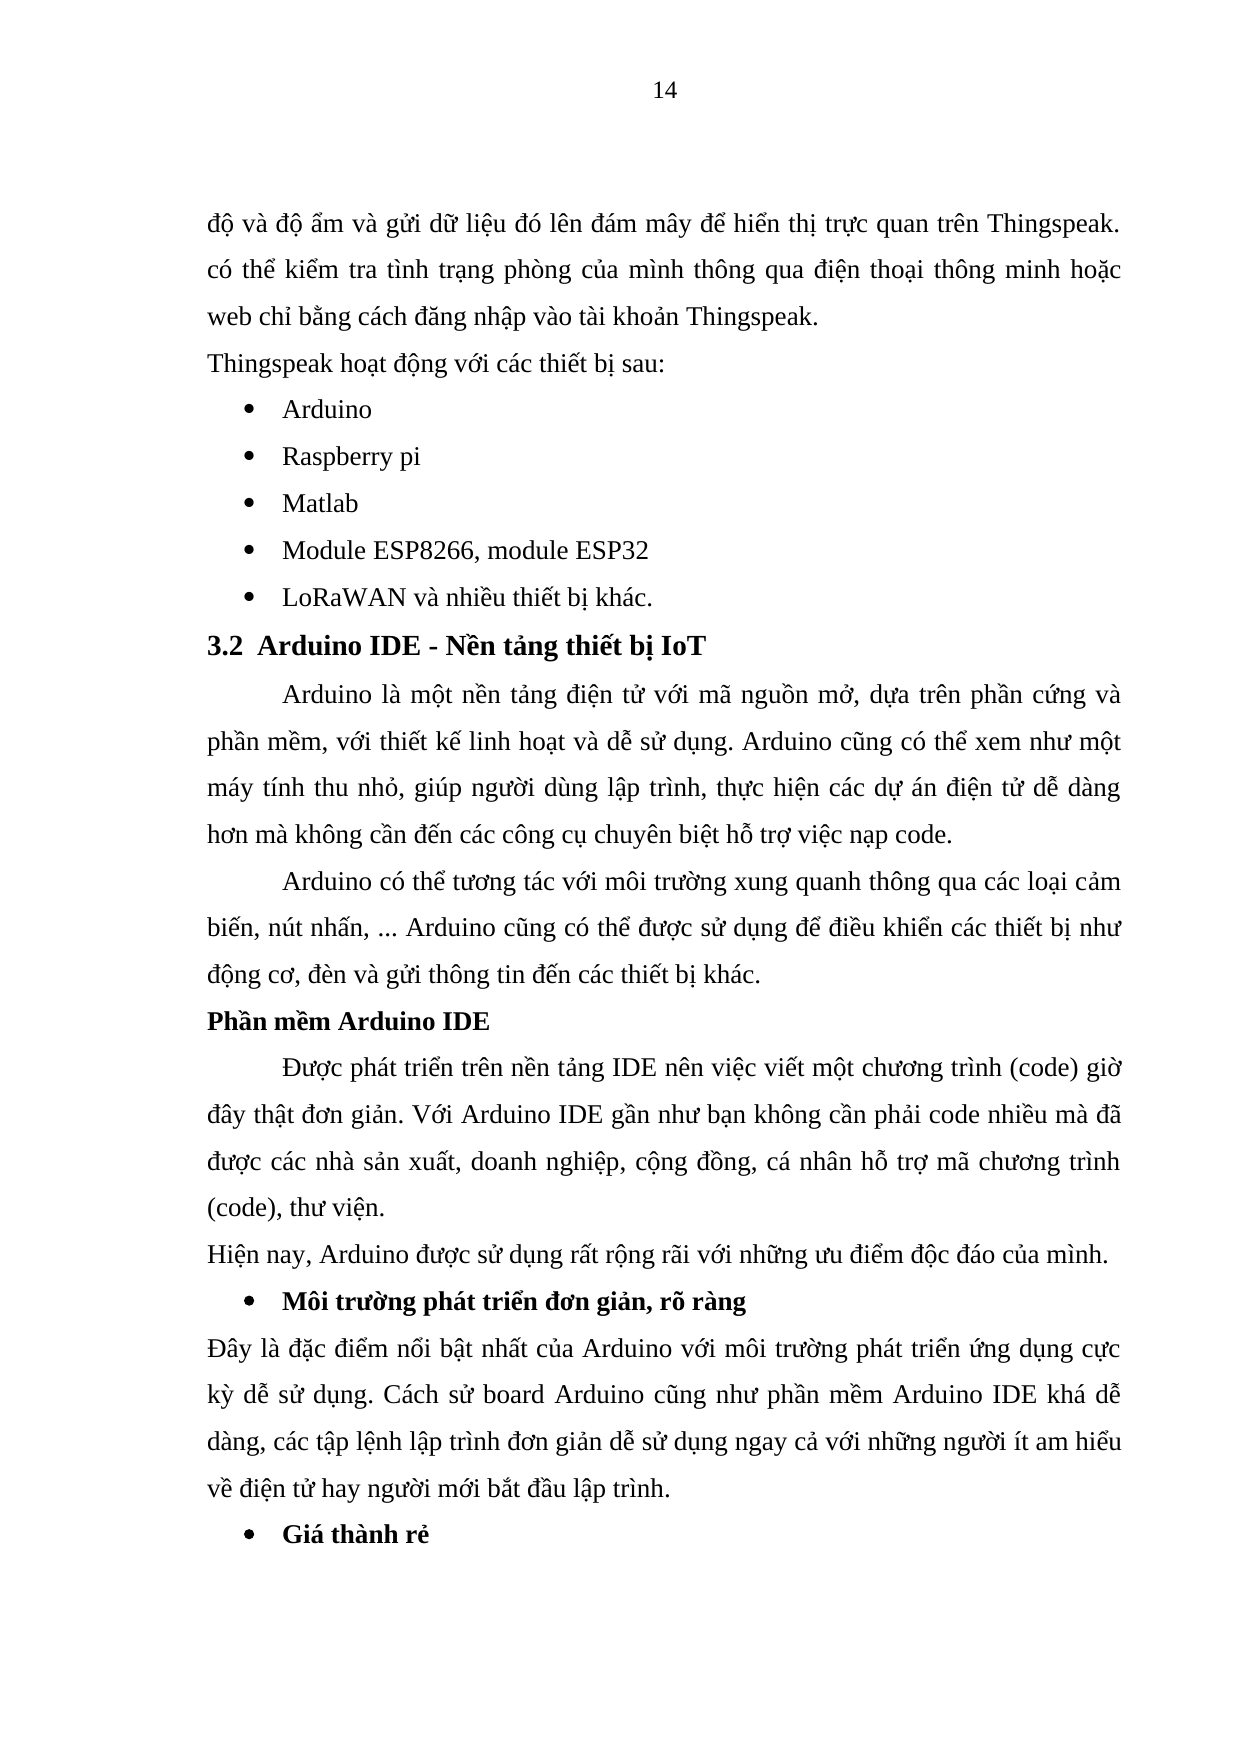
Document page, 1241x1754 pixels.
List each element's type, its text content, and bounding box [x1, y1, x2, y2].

list Arduino IDE - Nền tảng thiết bị IoT [207, 628, 1122, 661]
text Phần mềm Arduino IDE [207, 1005, 1122, 1036]
text Đây là đặc điểm nổi bật nhất của Arduino với môi trường phát triển ứng dụng cực kỳ dễ sử dụng. Cách sử board Arduino cũng như phần mềm Arduino IDE khá dễ dàng, các tập lệnh lập trình đơn giản dễ sử dụng ngay cả với những người ít am hiểu về điện tử hay người mới bắt đầu lập trình. [207, 1332, 1122, 1503]
text Được phát triển trên nền tảng IDE nên việc viết một chương trình (code) giờ đây thật đơn giản. Với Arduino IDE gần như bạn không cần phải code nhiều mà đã được các nhà sản xuất, doanh nghiệp, cộng đồng, cá nhân hỗ trợ mã chương trình (code), thư viện. [207, 1051, 1122, 1223]
list Môi trường phát triển đơn giản, rõ ràng [244, 1285, 1122, 1316]
list LoRaWAN và nhiều thiết bị khác. [244, 581, 1122, 612]
text Thingspeak hoạt động với các thiết bị sau: [207, 347, 1122, 378]
list Arduino [244, 393, 1122, 425]
text Hiện nay, Arduino được sử dụng rất rộng rãi với những ưu điểm độc đáo của mình. [207, 1238, 1122, 1269]
list Giá thành rẻ [244, 1518, 1122, 1549]
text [207, 207, 1122, 331]
list Matlab [244, 487, 1122, 518]
text Arduino là một nền tảng điện tử với mã nguồn mở, dựa trên phần cứng và phần mềm, với thiết kế linh hoạt và dễ sử dụng. Arduino cũng có thể xem như một máy tính thu nhỏ, giúp người dùng lập trình, thực hiện các dự án điện tử dễ dàng hơn mà không cần đến các công cụ chuyên biệt hỗ trợ việc nạp code. [207, 678, 1122, 849]
list Raspberry pi [244, 440, 1122, 472]
list Module ESP8266, module ESP32 [244, 534, 1122, 565]
text Arduino có thể tương tác với môi trường xung quanh thông qua các loại cảm biến, nút nhấn, ... Arduino cũng có thể được sử dụng để điều khiển các thiết bị như động cơ, đèn và gửi thông tin đến các thiết bị khác. [207, 865, 1122, 989]
